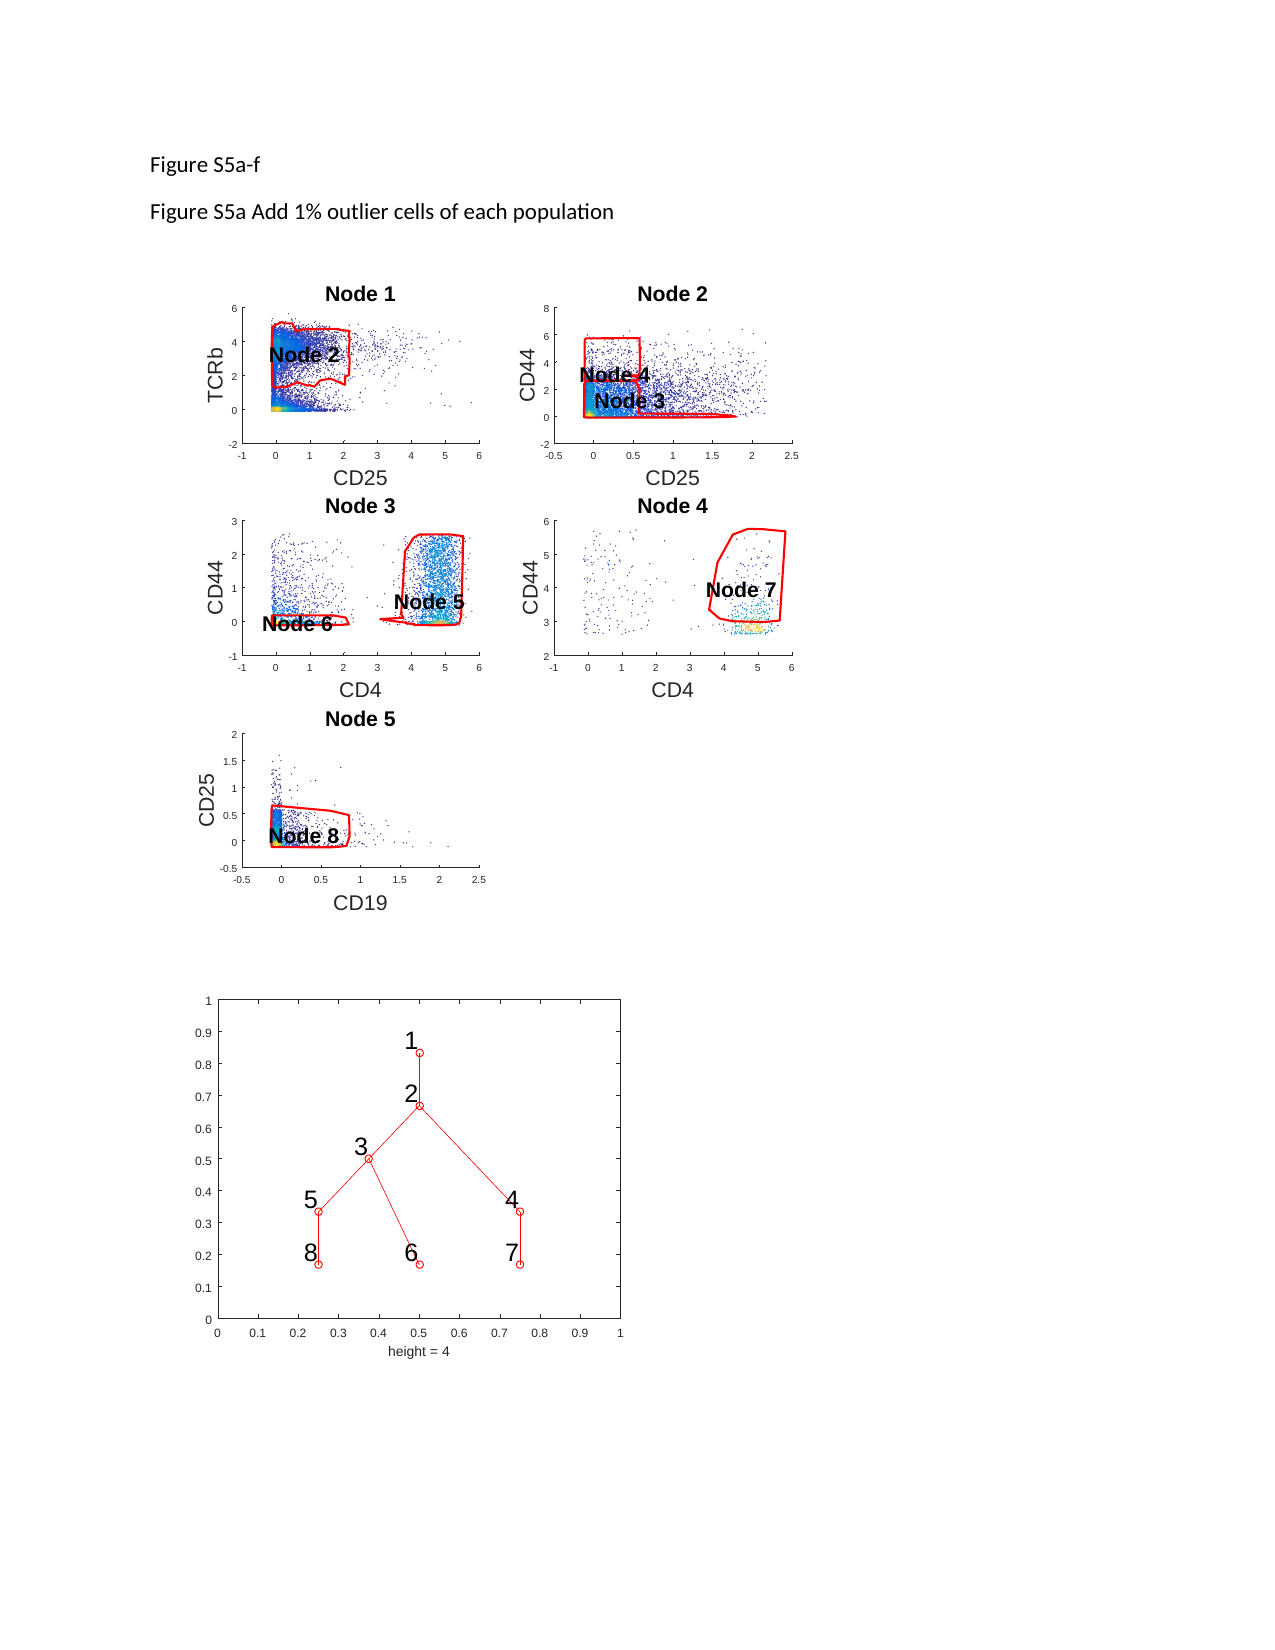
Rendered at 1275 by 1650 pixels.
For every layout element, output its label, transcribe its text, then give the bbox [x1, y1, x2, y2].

picture [435, 591, 444, 597]
picture [437, 544, 447, 548]
text Figure S5a Add 1% outlier cells of each population [150, 197, 1125, 225]
text Figure S5a-f [150, 150, 1125, 178]
picture [754, 602, 762, 611]
